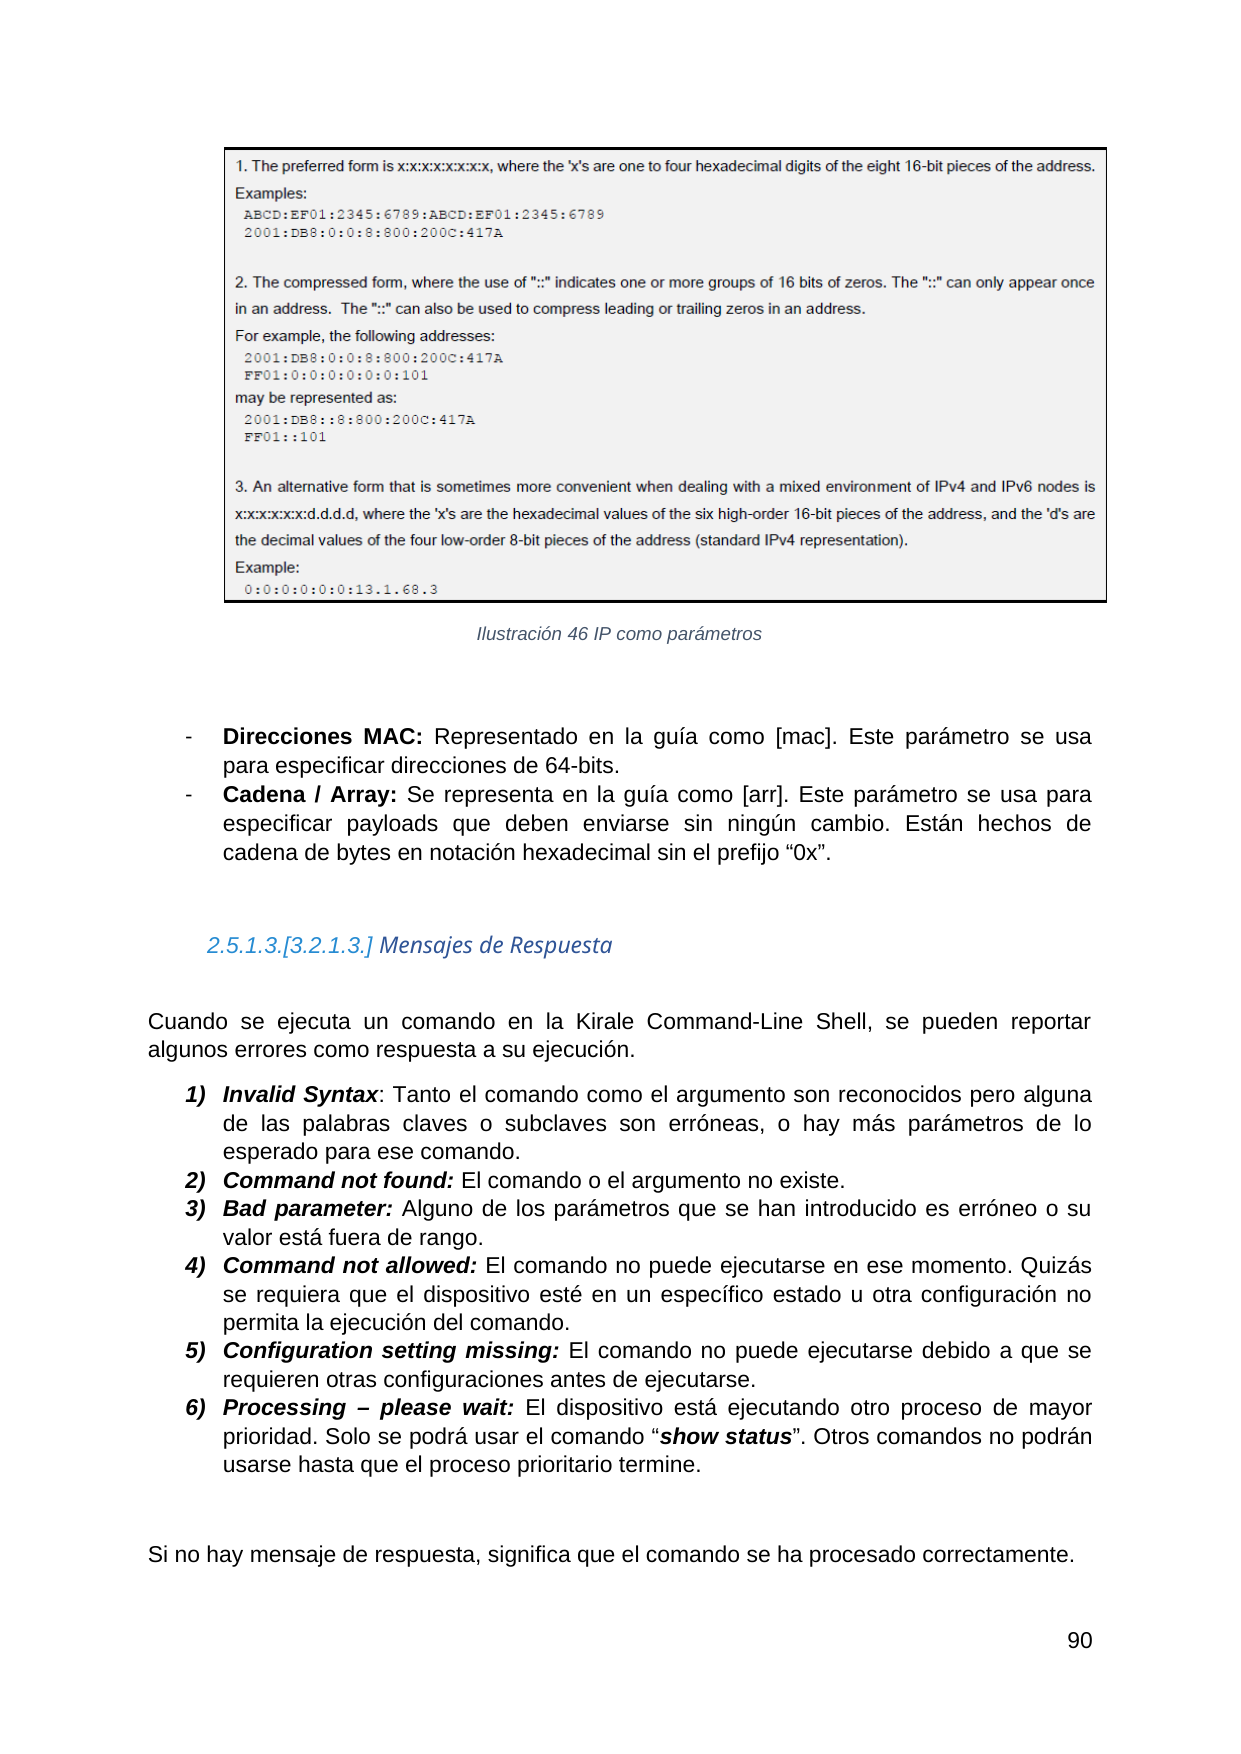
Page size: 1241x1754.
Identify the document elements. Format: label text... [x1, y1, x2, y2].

list Bad parameter: Alguno de los parámetros que se han introducido es erróneo o su valor está fuera de rango. [185, 1195, 1092, 1250]
list Command not allowed: El comando no puede ejecutarse en ese momento. Quizás se requiera que el dispositivo esté en un específico estado u otra configuración no permita la ejecución del comando. [185, 1252, 1092, 1335]
text Si no hay mensaje de respuesta, significa que el comando se ha procesado correctamente. [148, 1541, 1092, 1568]
list Processing – please wait: El dispositivo está ejecutando otro proceso de mayor prioridad. Solo se podrá usar el comando “show status”. Otros comandos no podrán usarse hasta que el proceso prioritario termine. [185, 1394, 1092, 1477]
picture [222, 147, 1109, 604]
list Configuration setting missing: El comando no puede ejecutarse debido a que se requieren otras configuraciones antes de ejecutarse. [185, 1337, 1092, 1392]
text Ilustración IP como parámetros [148, 622, 1092, 644]
list Direcciones MAC: Representado en la guía como [mac]. Este parámetro se usa para especificar direcciones de 64-bits. [185, 722, 1092, 778]
subtitle Mensajes de Respuesta [207, 929, 1092, 960]
list Invalid Syntax: Tanto el comando como el argumento son reconocidos pero alguna de las palabras claves o subclaves son erróneas, o hay más parámetros de lo esperado para ese comando. [185, 1081, 1092, 1165]
list Command not found: El comando o el argumento no existe. [185, 1167, 1092, 1193]
text Cuando se ejecuta un comando en la Kirale Command-Line Shell, se pueden reportar algunos errores como respuesta a su ejecución. [148, 1008, 1092, 1063]
list Cadena / Array: Se representa en la guía como [arr]. Este parámetro se usa para especificar payloads que deben enviarse sin ningún cambio. Están hechos de cadena de bytes en notación hexadecimal sin el prefijo “0x”. [185, 780, 1092, 865]
